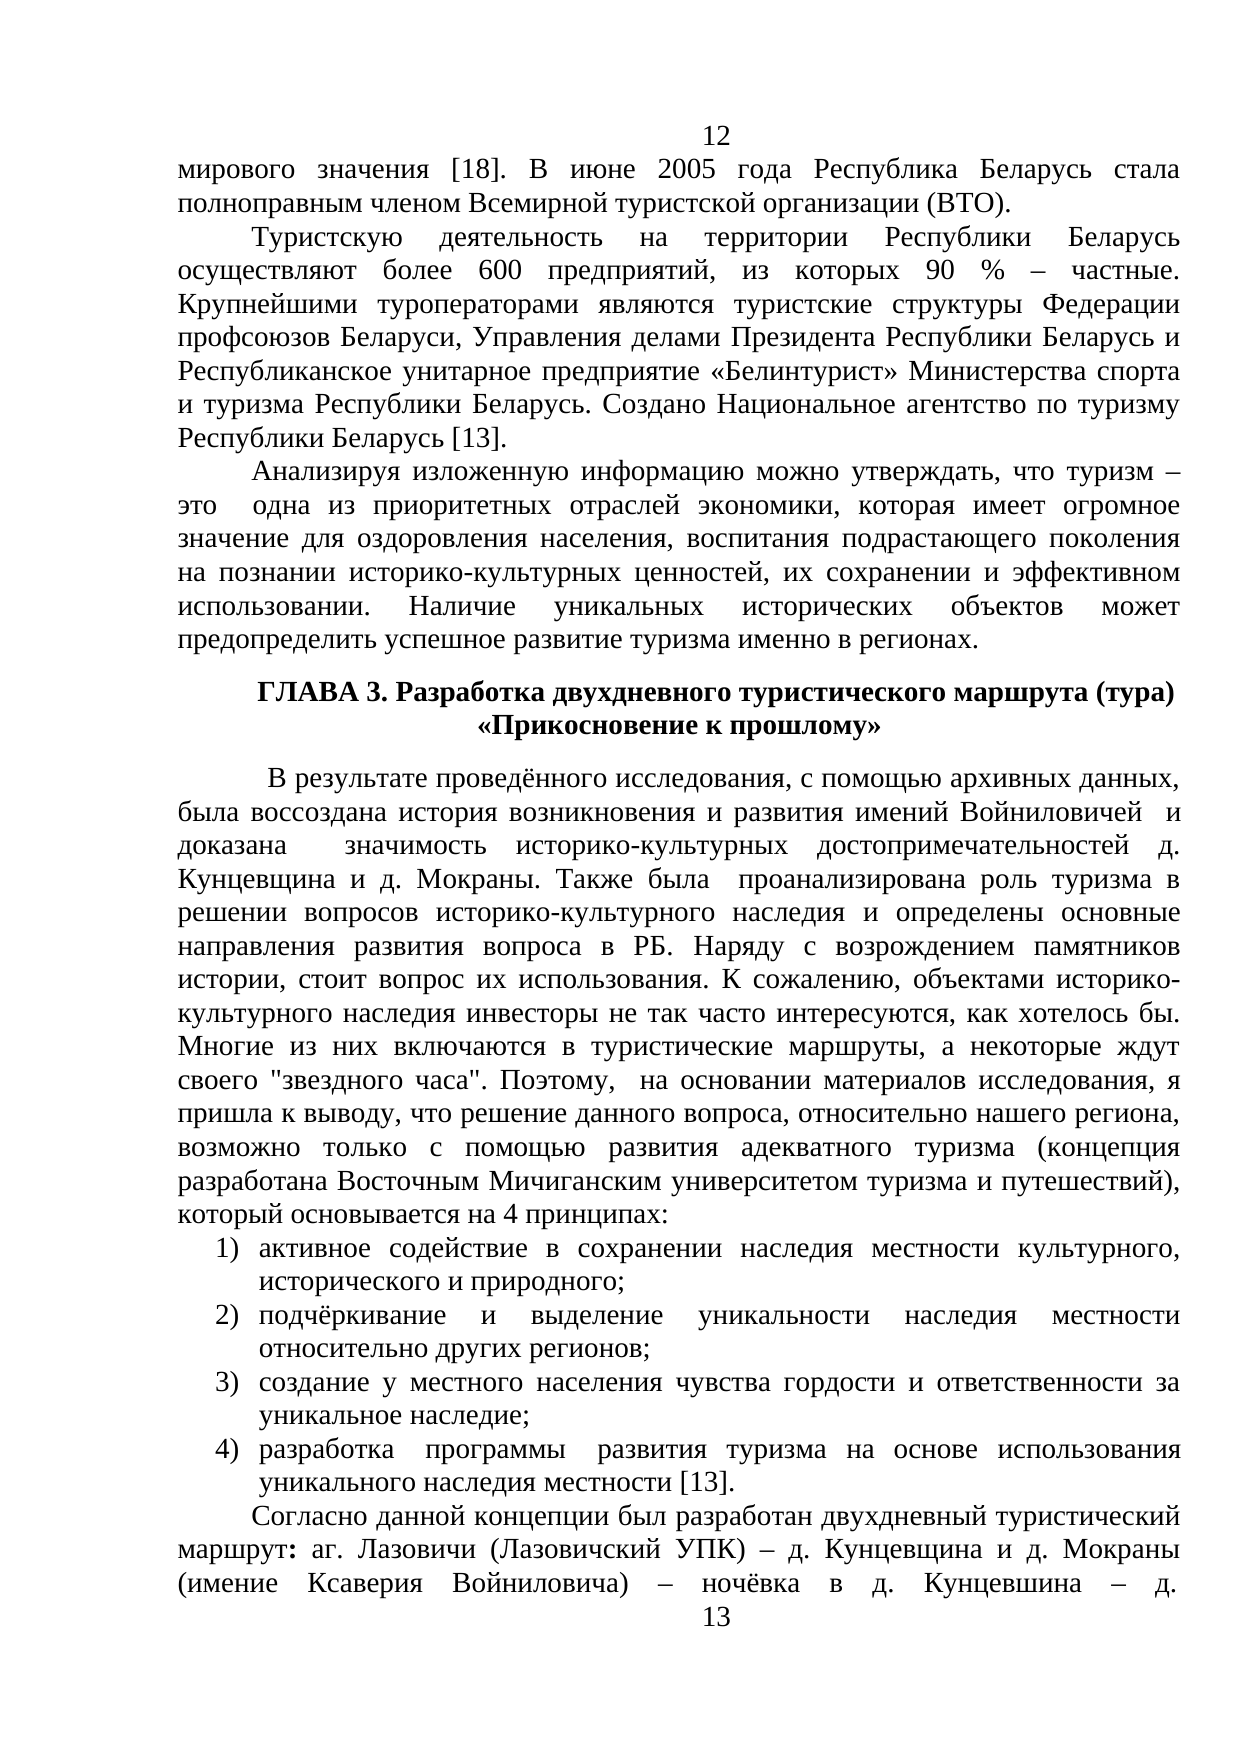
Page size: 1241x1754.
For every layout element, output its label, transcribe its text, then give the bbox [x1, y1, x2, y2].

text 13 [177, 1599, 1181, 1632]
list активное содействие в сохранении наследия местности культурного, исторического и природного; [215, 1230, 1181, 1297]
text мирового значения [18]. В июне 2005 года Республика Беларусь стала полноправным членом Всемирной туристской организации (ВТО). [177, 152, 1181, 219]
text Туристскую деятельность на территории Республики Беларусь осуществляют более 600 предприятий, из которых 90 % – частные. Крупнейшими туроператорами являются туристские структуры Федерации профсоюзов Беларуси, Управления делами Президента Республики Беларусь и Республиканское унитарное предприятие «Белинтурист» Министерства спорта и туризма Республики Беларусь. Создано Национальное агентство по туризму Республики Беларусь [13]. [177, 219, 1181, 453]
text 12 [177, 118, 1181, 152]
list подчёркивание и выделение уникальности наследия местности относительно других регионов; [215, 1297, 1181, 1364]
text В результате проведённого исследования, с помощью архивных данных, была воссоздана история возникновения и развития имений Войниловичей и доказана значимость историко-культурных достопримечательностей д. Кунцевщина и д. Мокраны. Также была проанализирована роль туризма в решении вопросов историко-культурного наследия и определены основные направления развития вопроса в РБ. Наряду с возрождением памятников истории, стоит вопрос их использования. К сожалению, объектами историко-культурного наследия инвесторы не так часто интересуются, как хотелось бы. Многие из них включаются в туристические маршруты, а некоторые ждут своего "звездного часа". Поэтому, на основании материалов исследования, я пришла к выводу, что решение данного вопроса, относительно нашего региона, возможно только с помощью развития адекватного туризма (концепция разработана Восточным Мичиганским университетом туризма и путешествий), который основывается на 4 принципах: [177, 760, 1181, 1230]
text Согласно данной концепции был разработан двухдневный туристический маршрут: аг. Лазовичи (Лазовичский УПК) – д. Кунцевщина и д. Мокраны (имение Ксаверия Войниловича) – ночёвка в д. Кунцевшина – д. [177, 1498, 1181, 1599]
list создание у местного населения чувства гордости и ответственности за уникальное наследие; [215, 1364, 1181, 1431]
text ГЛАВА 3. Разработка двухдневного туристического маршрута (тура) «Прикосновение к прошлому» [177, 674, 1181, 741]
text Анализируя изложенную информацию можно утверждать, что туризм – это одна из приоритетных отраслей экономики, которая имеет огромное значение для оздоровления населения, воспитания подрастающего поколения на познании историко-культурных ценностей, их сохранении и эффективном использовании. Наличие уникальных исторических объектов может предопределить успешное развитие туризма именно в регионах. [177, 453, 1181, 655]
list разработка программы развития туризма на основе использования уникального наследия местности [13]. [215, 1431, 1181, 1498]
